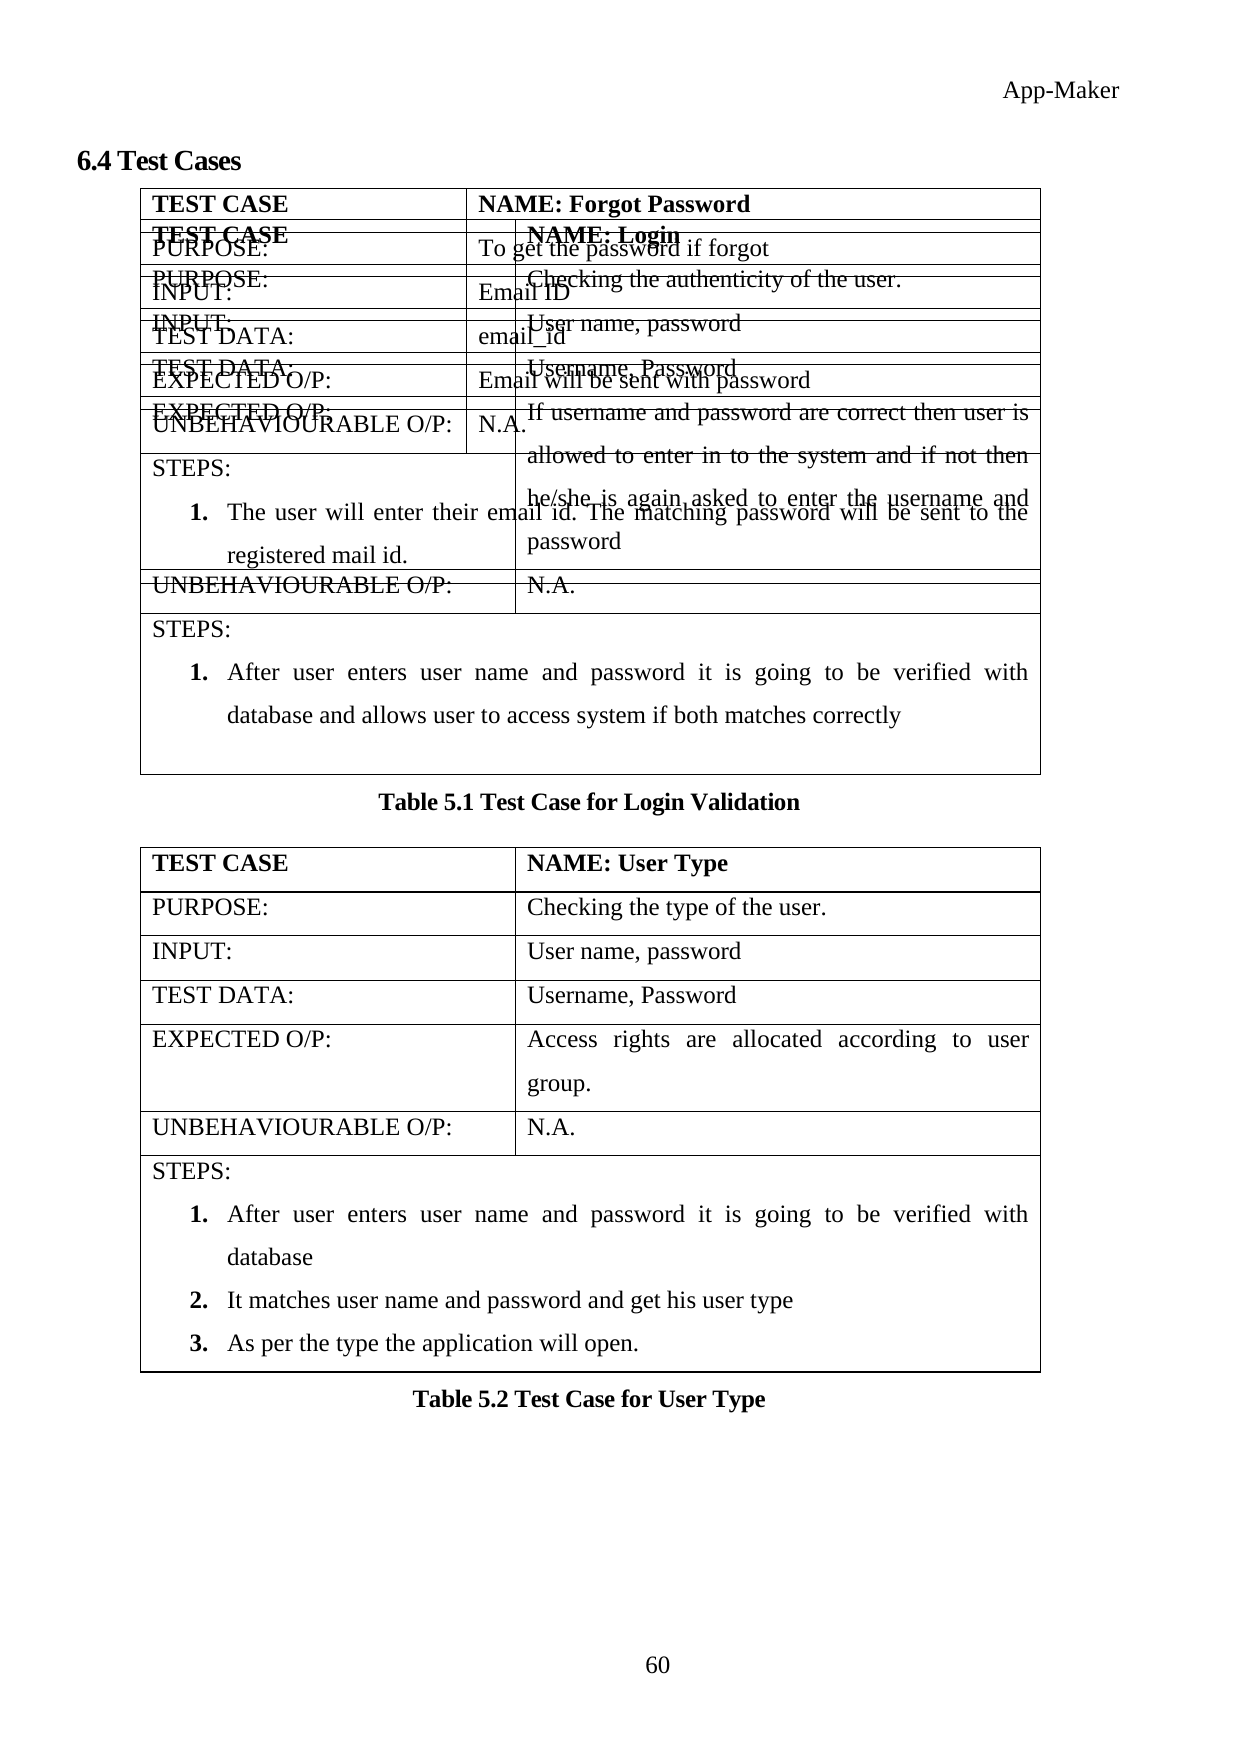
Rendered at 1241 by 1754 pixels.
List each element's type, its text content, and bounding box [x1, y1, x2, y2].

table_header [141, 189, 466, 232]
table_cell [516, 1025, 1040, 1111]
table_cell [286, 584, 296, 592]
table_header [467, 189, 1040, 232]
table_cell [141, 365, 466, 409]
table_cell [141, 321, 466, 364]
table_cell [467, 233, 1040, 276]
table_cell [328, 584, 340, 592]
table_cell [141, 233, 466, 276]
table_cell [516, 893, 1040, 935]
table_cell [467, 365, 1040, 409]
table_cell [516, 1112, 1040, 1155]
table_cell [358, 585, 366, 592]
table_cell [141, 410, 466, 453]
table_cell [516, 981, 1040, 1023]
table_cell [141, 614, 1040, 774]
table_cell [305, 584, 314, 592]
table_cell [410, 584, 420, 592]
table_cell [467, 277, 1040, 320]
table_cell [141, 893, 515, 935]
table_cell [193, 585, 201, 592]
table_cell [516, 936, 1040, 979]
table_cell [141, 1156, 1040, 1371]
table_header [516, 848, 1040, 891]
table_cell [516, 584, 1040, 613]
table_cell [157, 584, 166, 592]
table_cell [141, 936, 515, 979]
text Table 5.2 Test Case for User Type [75, 1372, 1103, 1416]
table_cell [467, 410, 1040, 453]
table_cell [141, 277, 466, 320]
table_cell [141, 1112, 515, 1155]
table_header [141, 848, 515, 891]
text 6.4 Test Cases [77, 147, 348, 176]
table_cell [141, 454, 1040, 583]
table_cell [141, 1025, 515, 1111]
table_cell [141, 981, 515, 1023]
text Table 5.1 Test Case for Login Validation [75, 775, 1103, 818]
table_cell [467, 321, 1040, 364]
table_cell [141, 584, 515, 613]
